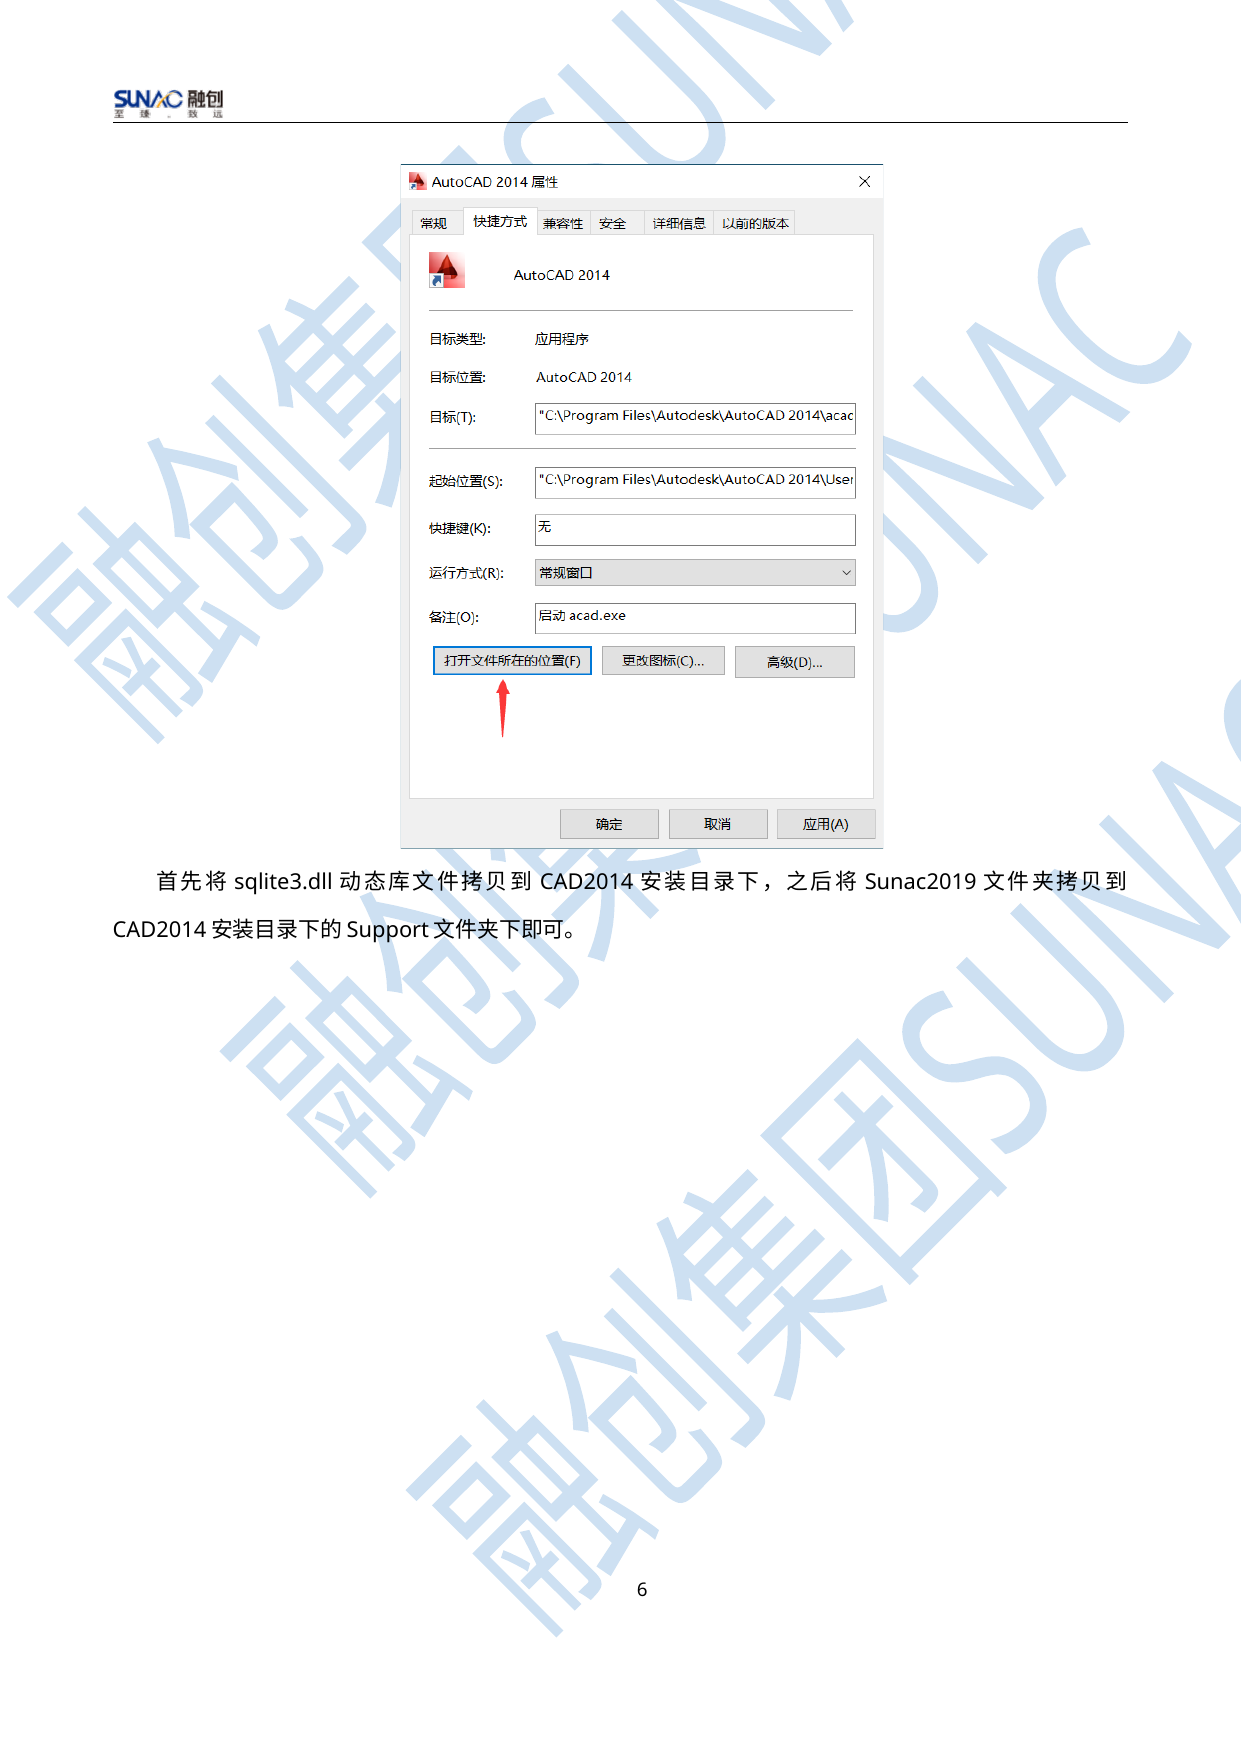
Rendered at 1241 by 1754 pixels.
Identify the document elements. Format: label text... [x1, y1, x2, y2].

picture [400, 164, 884, 849]
text 首先将sqlite3.dll动态库文件拷贝到CAD2014安装目录下，之后将Sunac2019文件夹拷贝到CAD2014安装目录下的Support文件夹下即可。 [112, 864, 1128, 943]
picture [112, 88, 225, 120]
